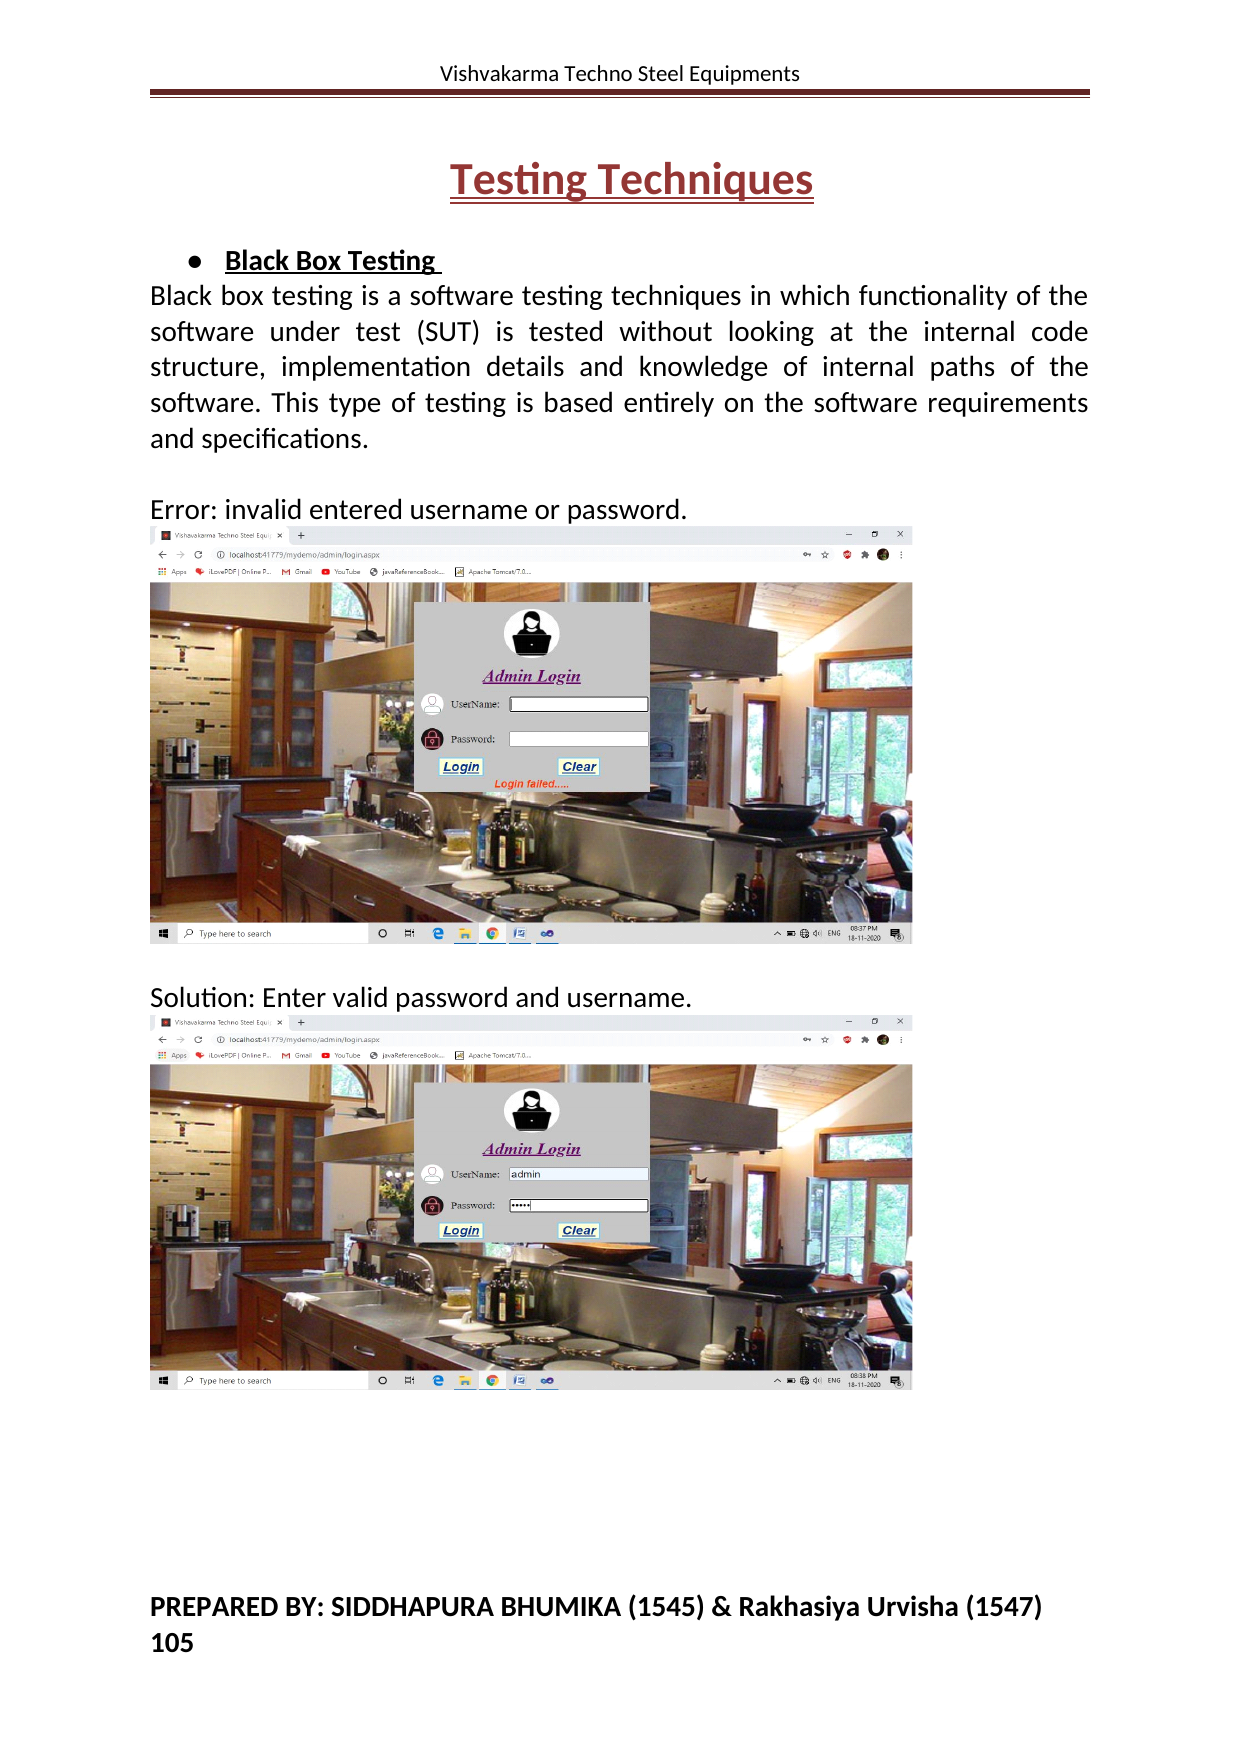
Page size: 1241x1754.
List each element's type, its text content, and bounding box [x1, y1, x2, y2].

text Black box testing is a software testing techniques in which functionality of the software under test (SUT) is tested without looking at the internal code structure, implementation details and knowledge of internal paths of the software. This type of testing is based entirely on the software requirements and specifications. [150, 277, 1090, 455]
picture [150, 1015, 913, 1390]
text Solution: Enter valid password and username. [150, 979, 1090, 1015]
text Testing Techniques [375, 150, 1090, 206]
list Black Box Testing [187, 242, 1090, 277]
text Error: invalid entered username or password. [150, 491, 1090, 527]
picture [150, 526, 913, 944]
